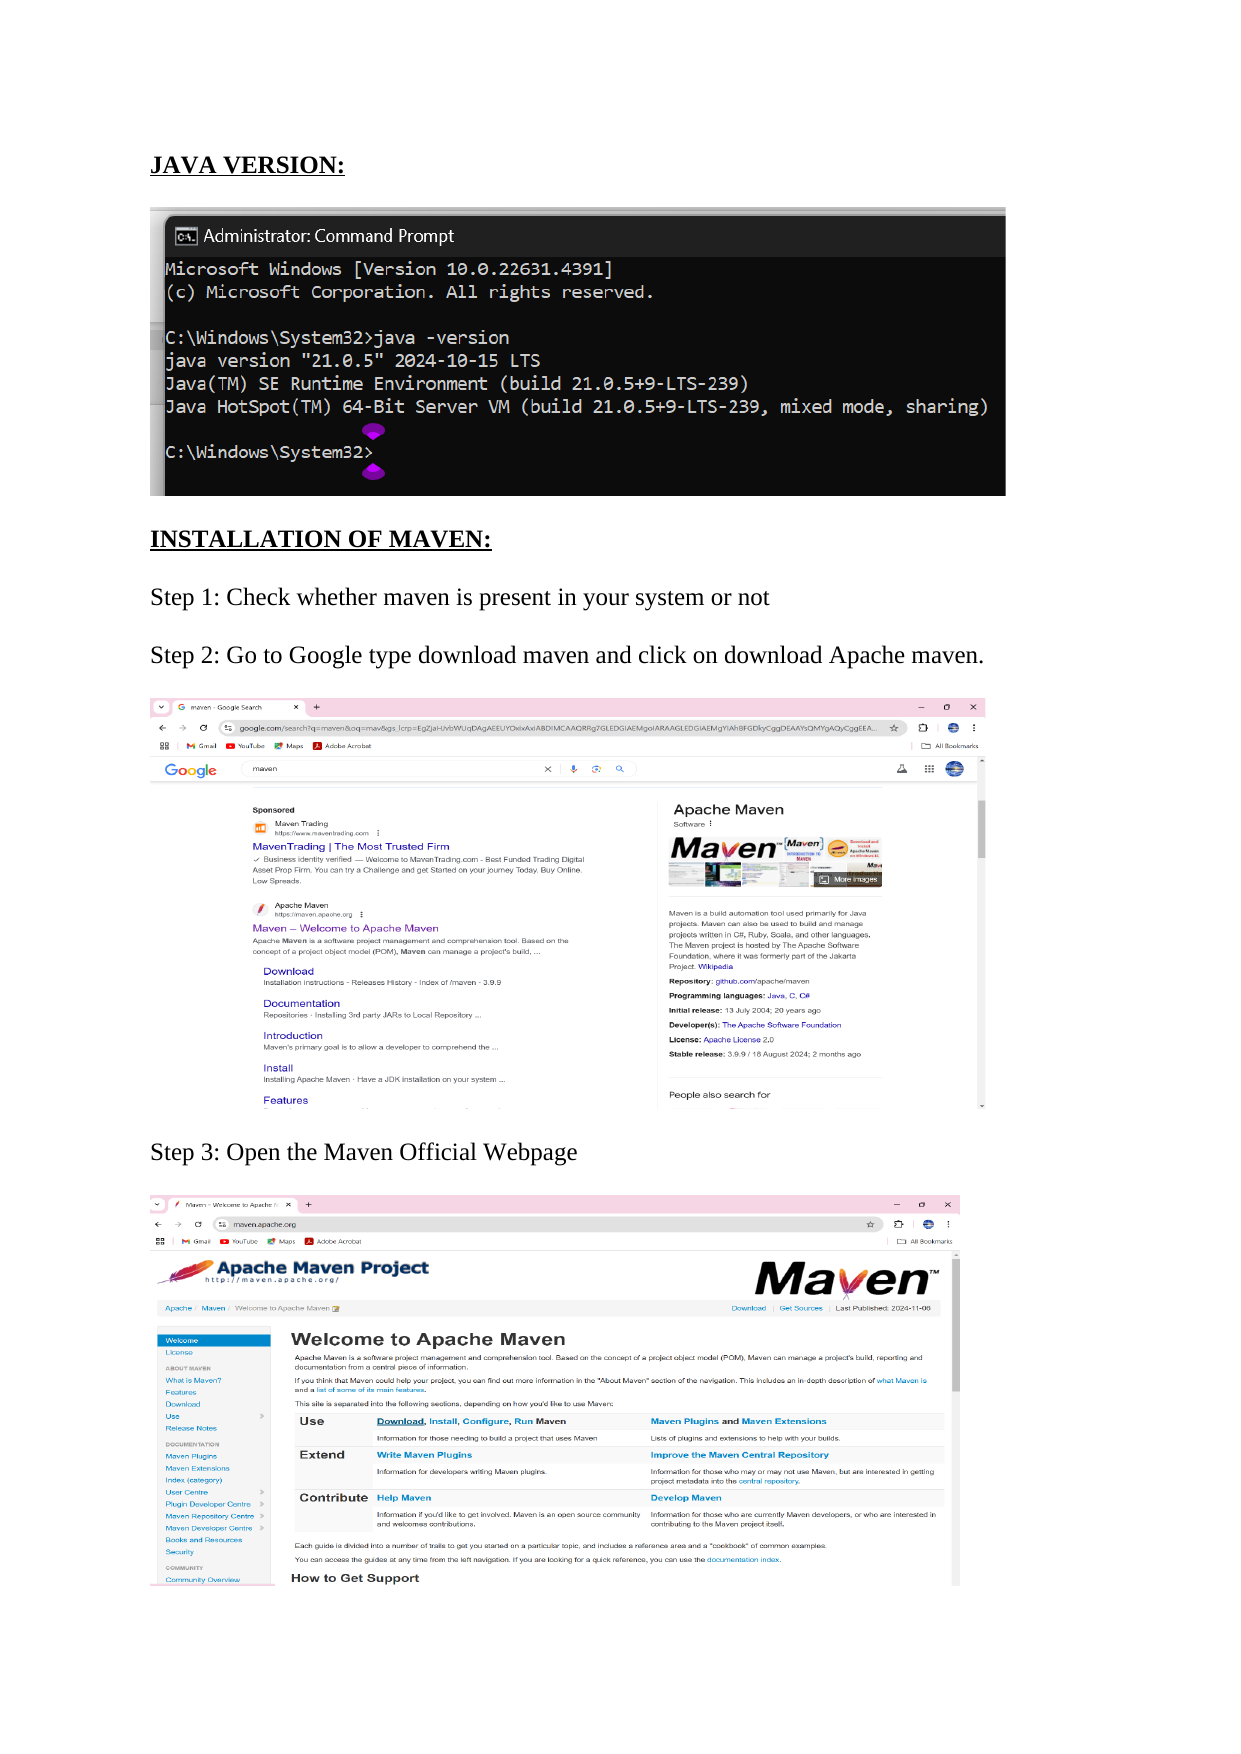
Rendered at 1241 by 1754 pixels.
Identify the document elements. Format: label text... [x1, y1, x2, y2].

text Step 3: Open the Maven Official Webpage [150, 1137, 1090, 1166]
picture [150, 207, 1006, 496]
picture [150, 1195, 960, 1586]
text INSTALLATION OF MAVEN: [150, 524, 1090, 553]
text JAVA VERSION: [150, 150, 1090, 179]
text Step 1: Check whether maven is present in your system or not [150, 582, 1090, 611]
text Step 2: Go to Google type download maven and click on download Apache maven. [150, 640, 1090, 669]
picture [150, 698, 986, 1109]
